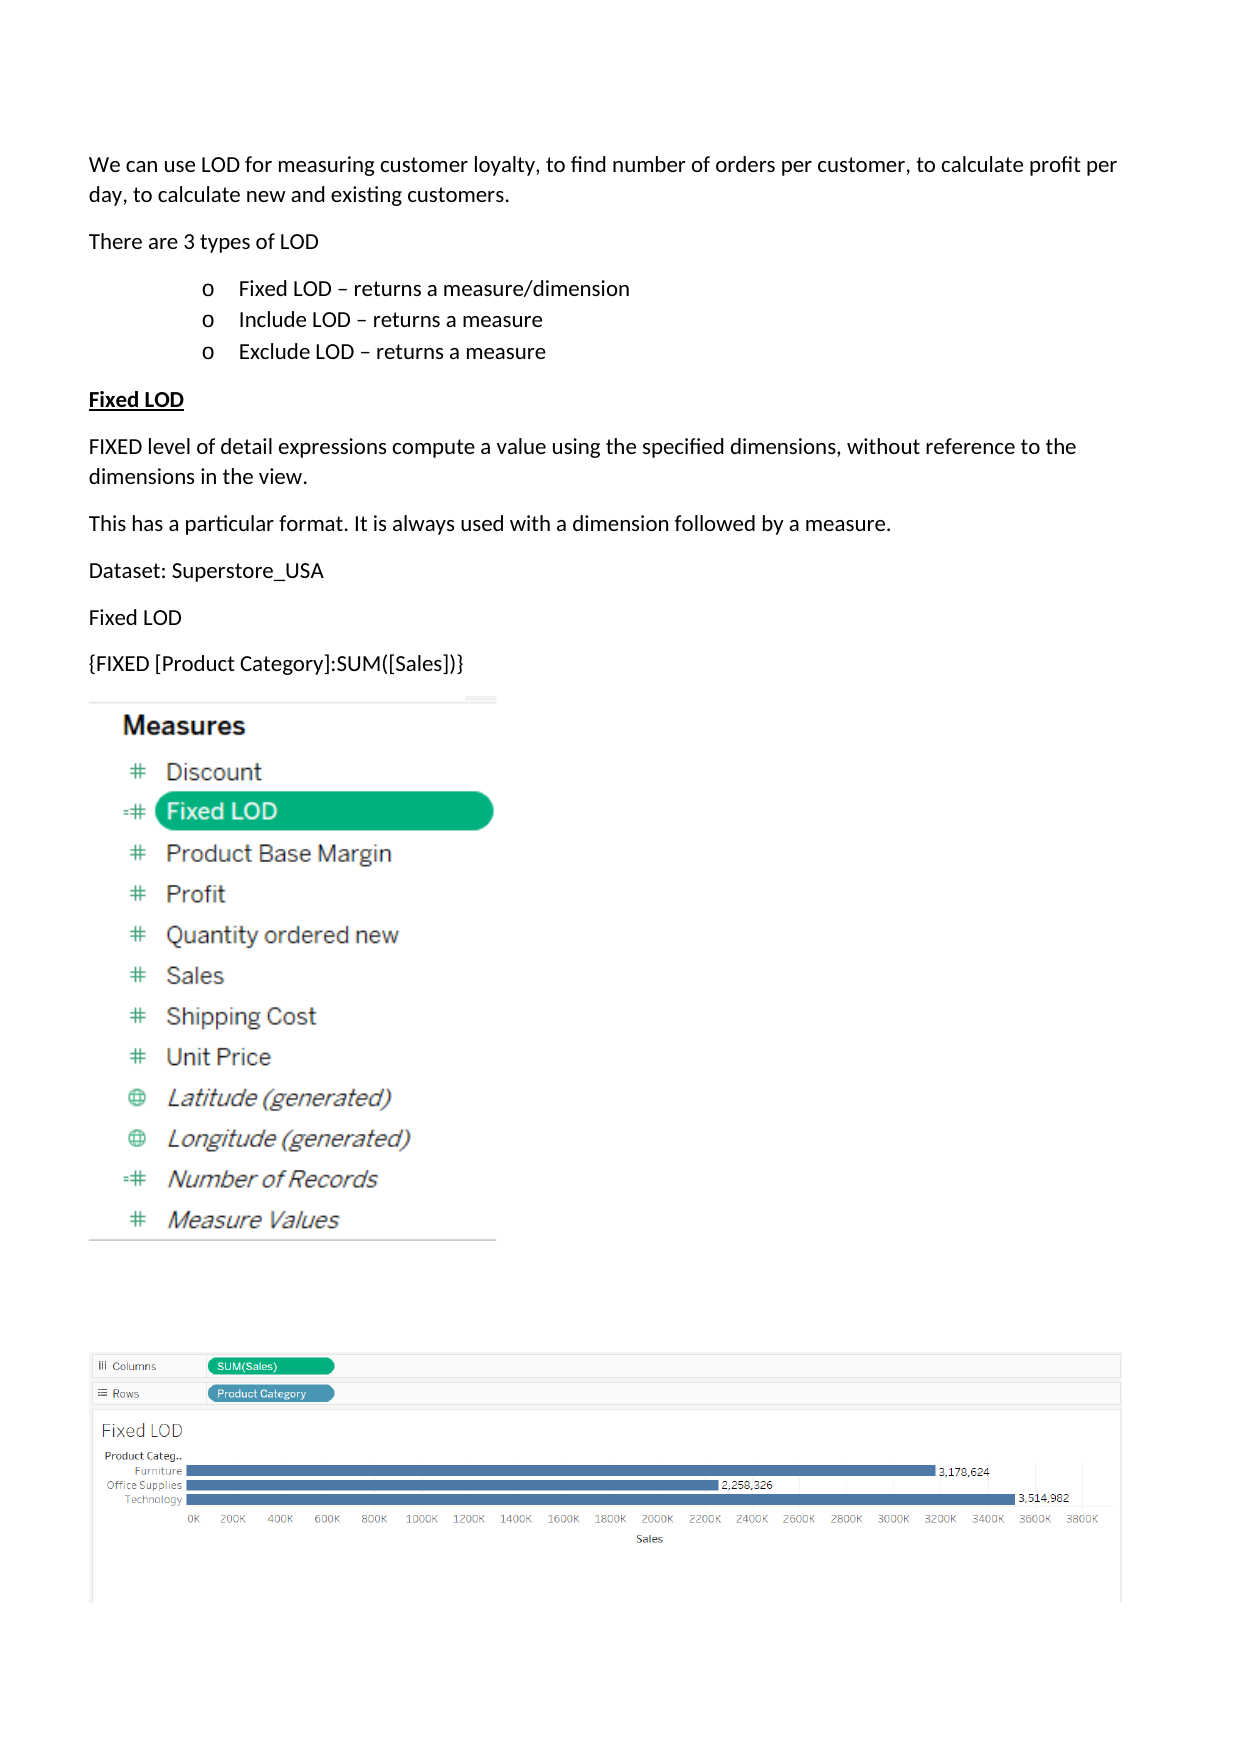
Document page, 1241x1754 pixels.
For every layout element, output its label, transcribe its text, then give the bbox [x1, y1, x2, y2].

text There are 3 types of LOD [89, 227, 1122, 255]
text Fixed LOD [89, 603, 1122, 631]
text Dataset: Superstore_USA [89, 556, 1122, 584]
text Fixed LOD [89, 385, 1122, 413]
list Exclude LOD – returns a measure [201, 337, 1122, 366]
text This has a particular format. It is always used with a dimension followed by a measure. [89, 509, 1122, 537]
picture [88, 1352, 1123, 1603]
picture [88, 696, 497, 1241]
text We can use LOD for measuring customer loyalty, to find number of orders per customer, to calculate profit per day, to calculate new and existing customers. [89, 150, 1122, 208]
text FIXED level of detail expressions compute a value using the specified dimensions, without reference to the dimensions in the view. [89, 432, 1122, 490]
list Include LOD – returns a measure [201, 305, 1122, 334]
text {FIXED [Product Category]:SUM([Sales])} [89, 649, 1122, 678]
list Fixed LOD – returns a measure/dimension [201, 274, 1122, 303]
